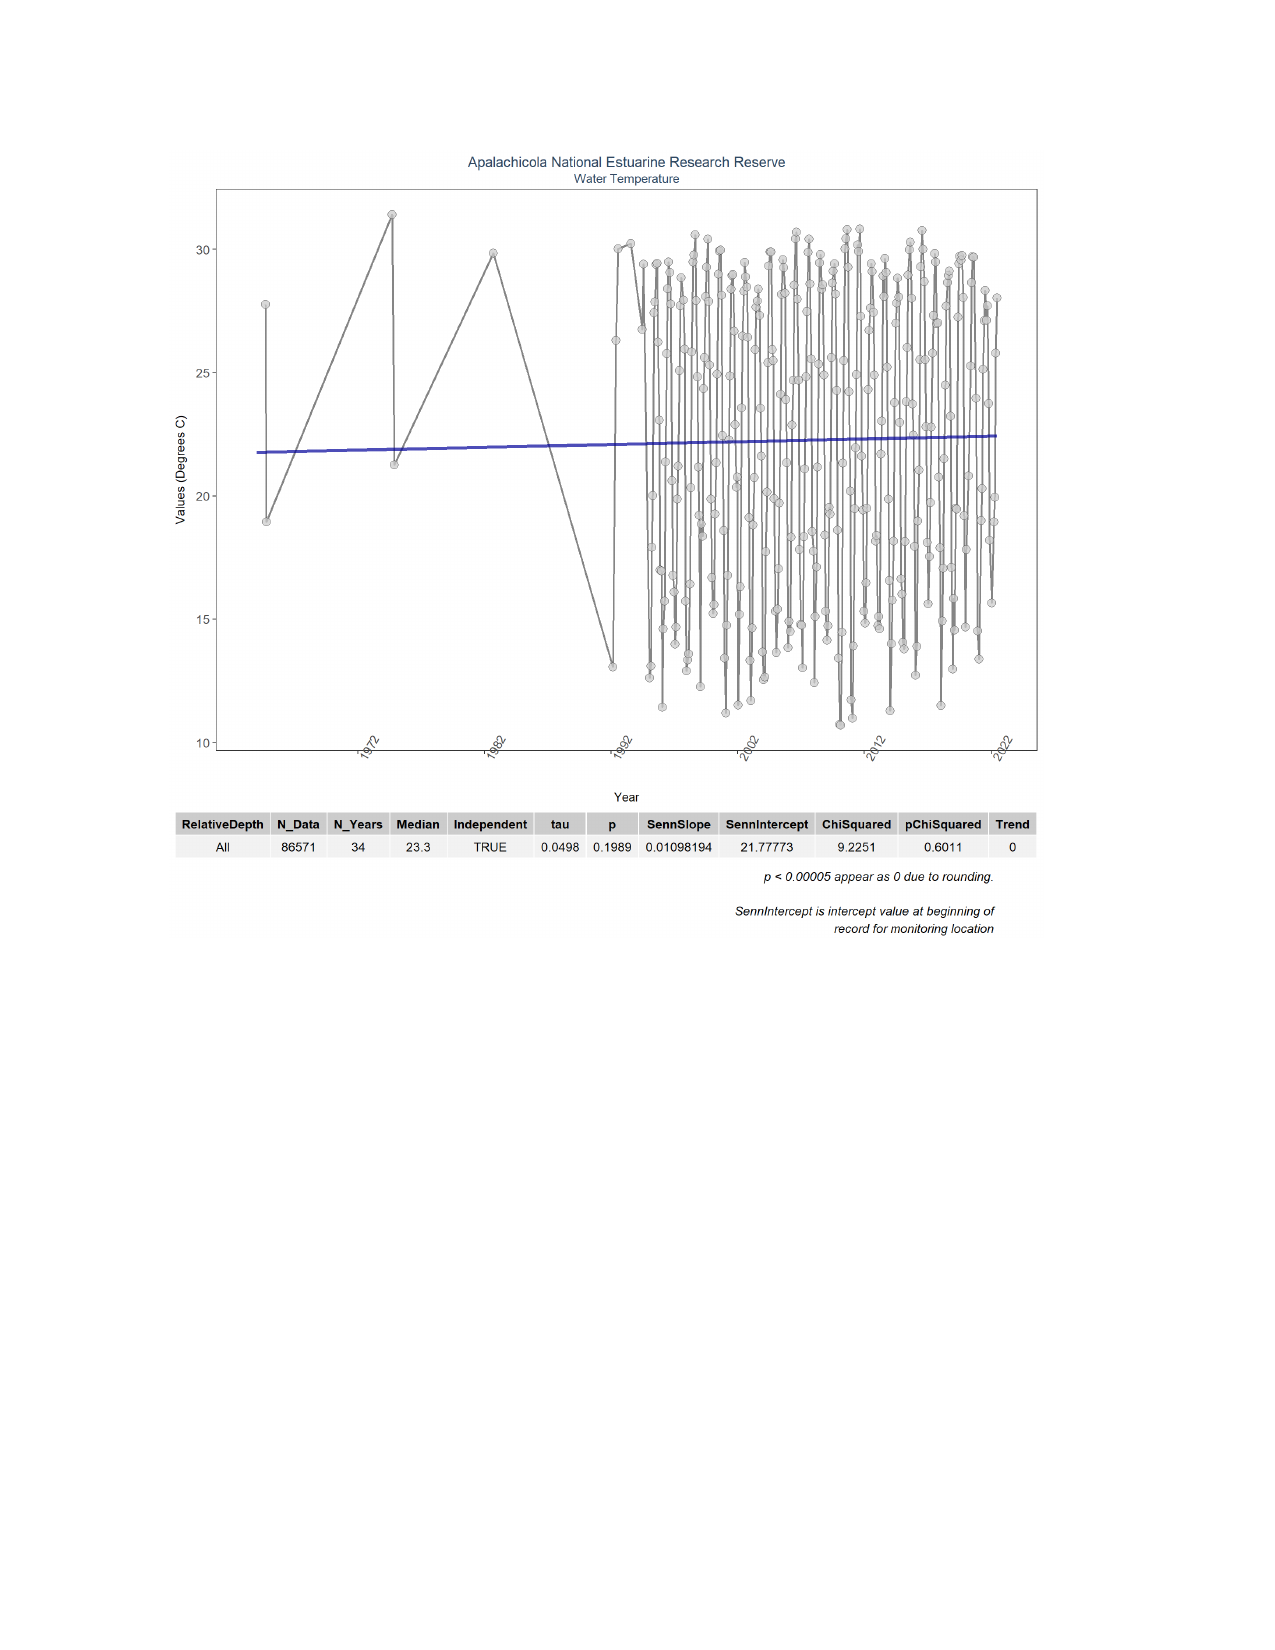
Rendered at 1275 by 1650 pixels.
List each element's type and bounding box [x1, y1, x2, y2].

picture [168, 150, 1044, 938]
